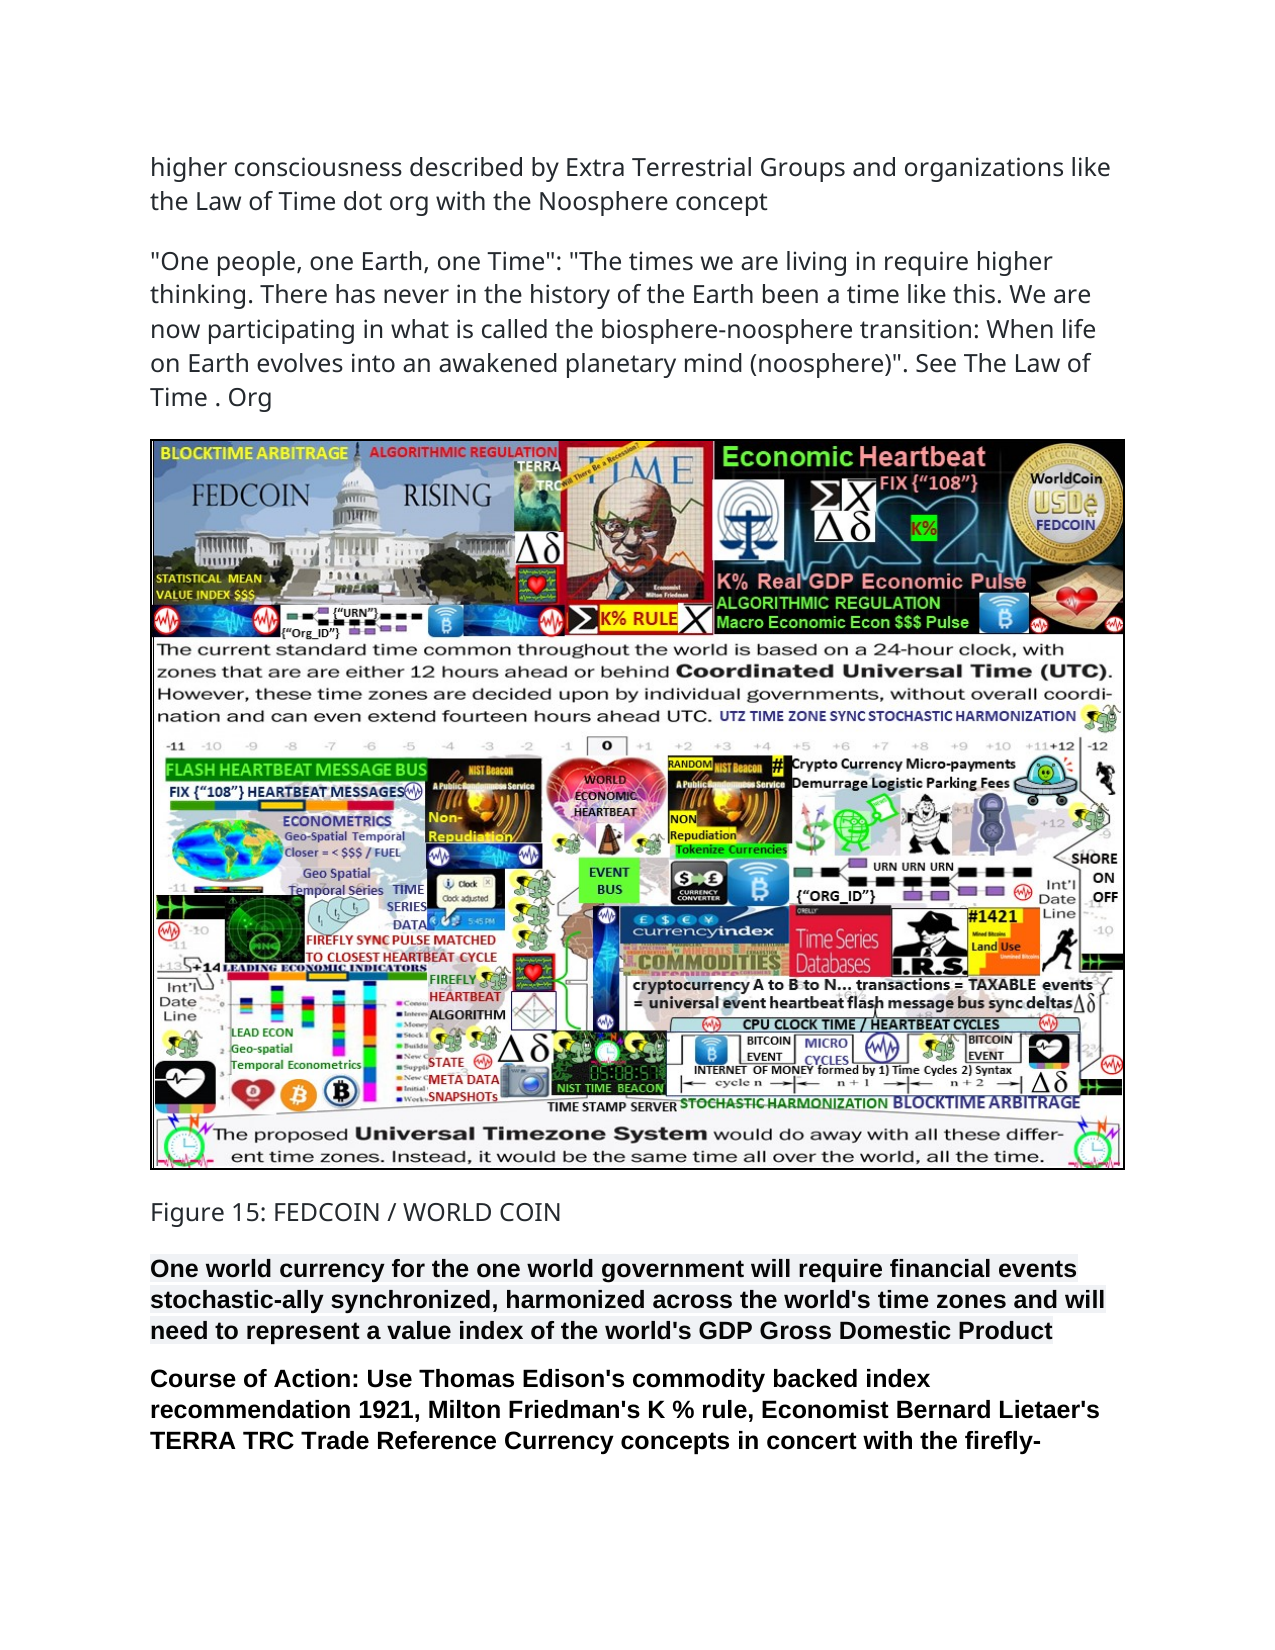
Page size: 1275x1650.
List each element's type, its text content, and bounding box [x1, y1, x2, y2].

picture [152, 441, 1123, 1168]
text "One people, one Earth, one Time": "The times we are living in require higher thinking. There has never in the history of the Earth been a time like this. We are now participating in what is called the biosphere-noosphere transition: When life on Earth evolves into an awakened planetary mind (noosphere)". See The Law of Time . Org [150, 243, 1125, 413]
text One world currency for the one world government will require financial events stochastic-ally synchronized, harmonized across the world's time zones and will need to represent a value index of the world's GDP Gross Domestic Product [150, 1254, 1125, 1344]
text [150, 1363, 1125, 1454]
text Figure 15: FEDCOIN / WORLD COIN [150, 1195, 1125, 1229]
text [150, 150, 1125, 218]
